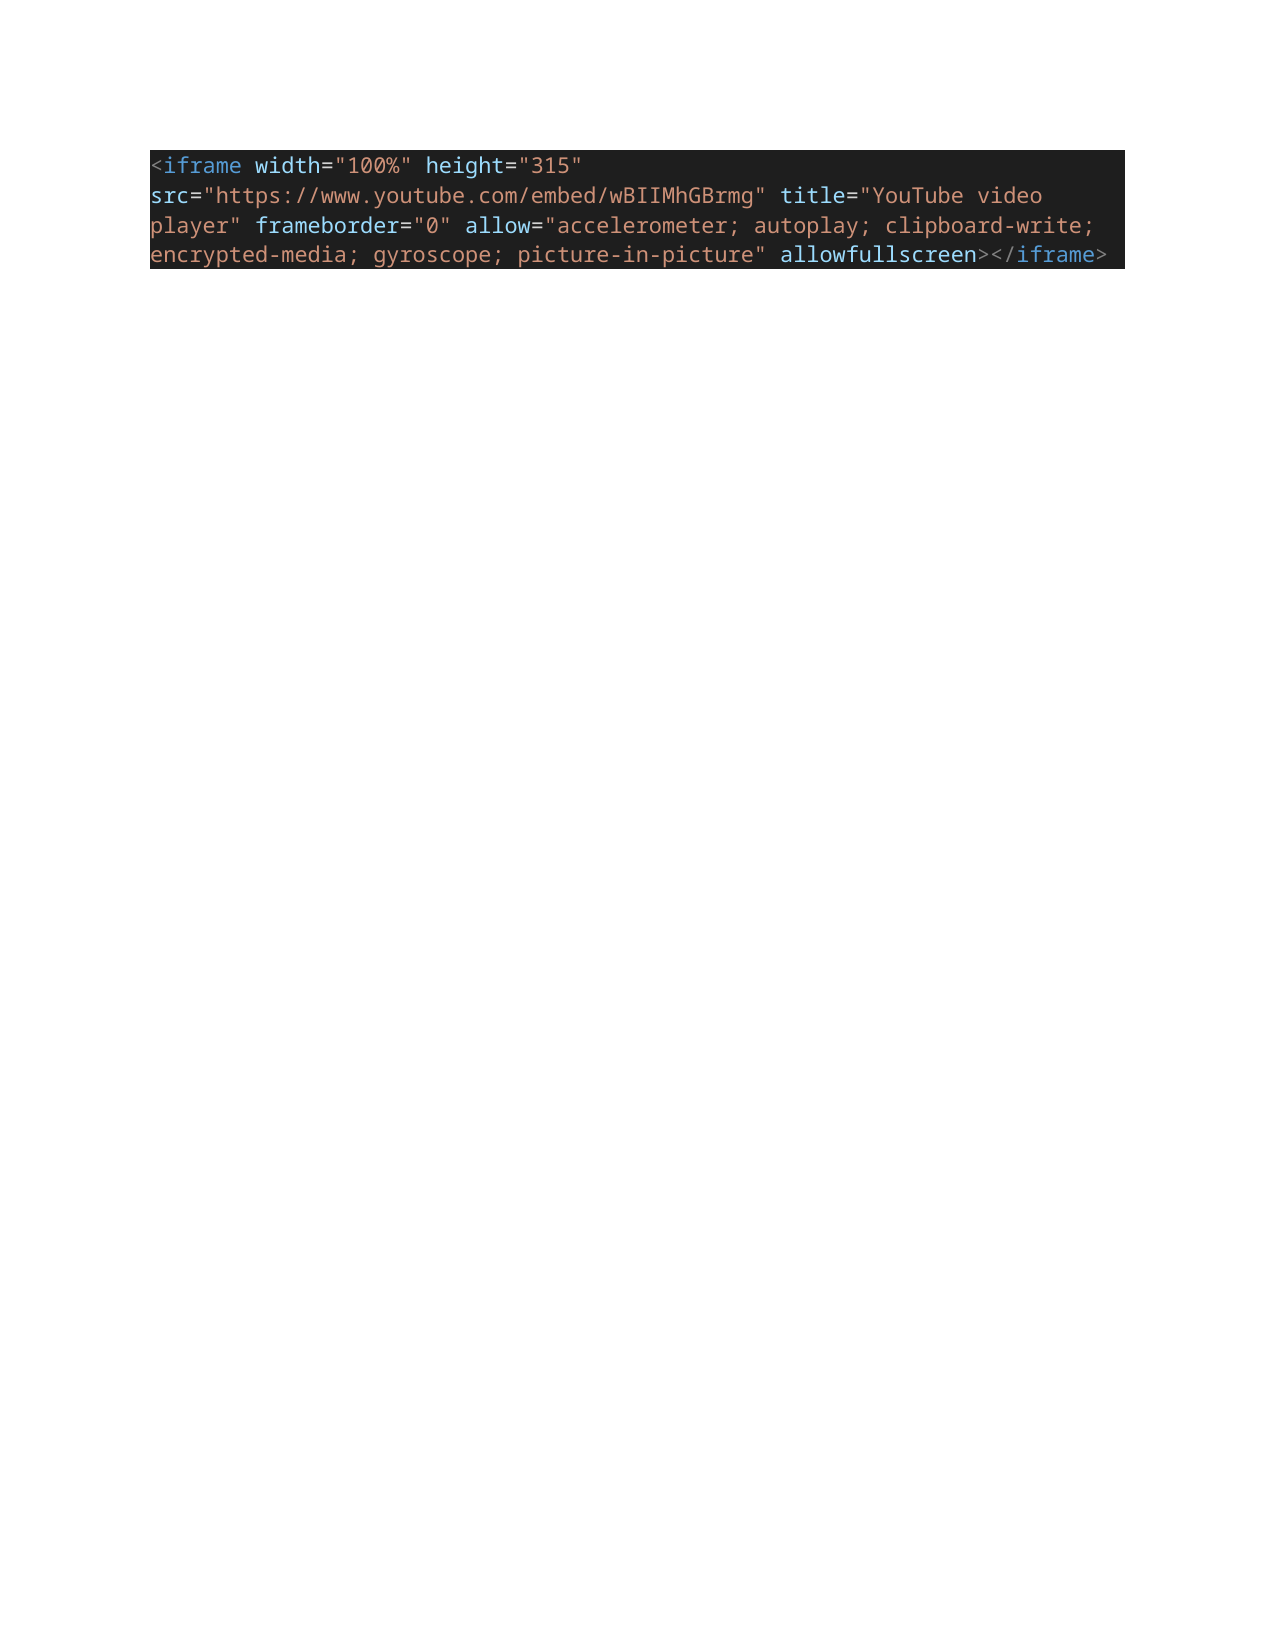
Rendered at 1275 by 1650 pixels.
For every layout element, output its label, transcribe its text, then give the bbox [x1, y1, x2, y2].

text <iframe width="100%" height="315" src="https://www.youtube.com/embed/wBIIMhGBrmg" title="YouTube video player" frameborder="0" allow="accelerometer; autoplay; clipboard-write; encrypted-media; gyroscope; picture-in-picture" allowfullscreen></iframe> [150, 150, 1125, 269]
